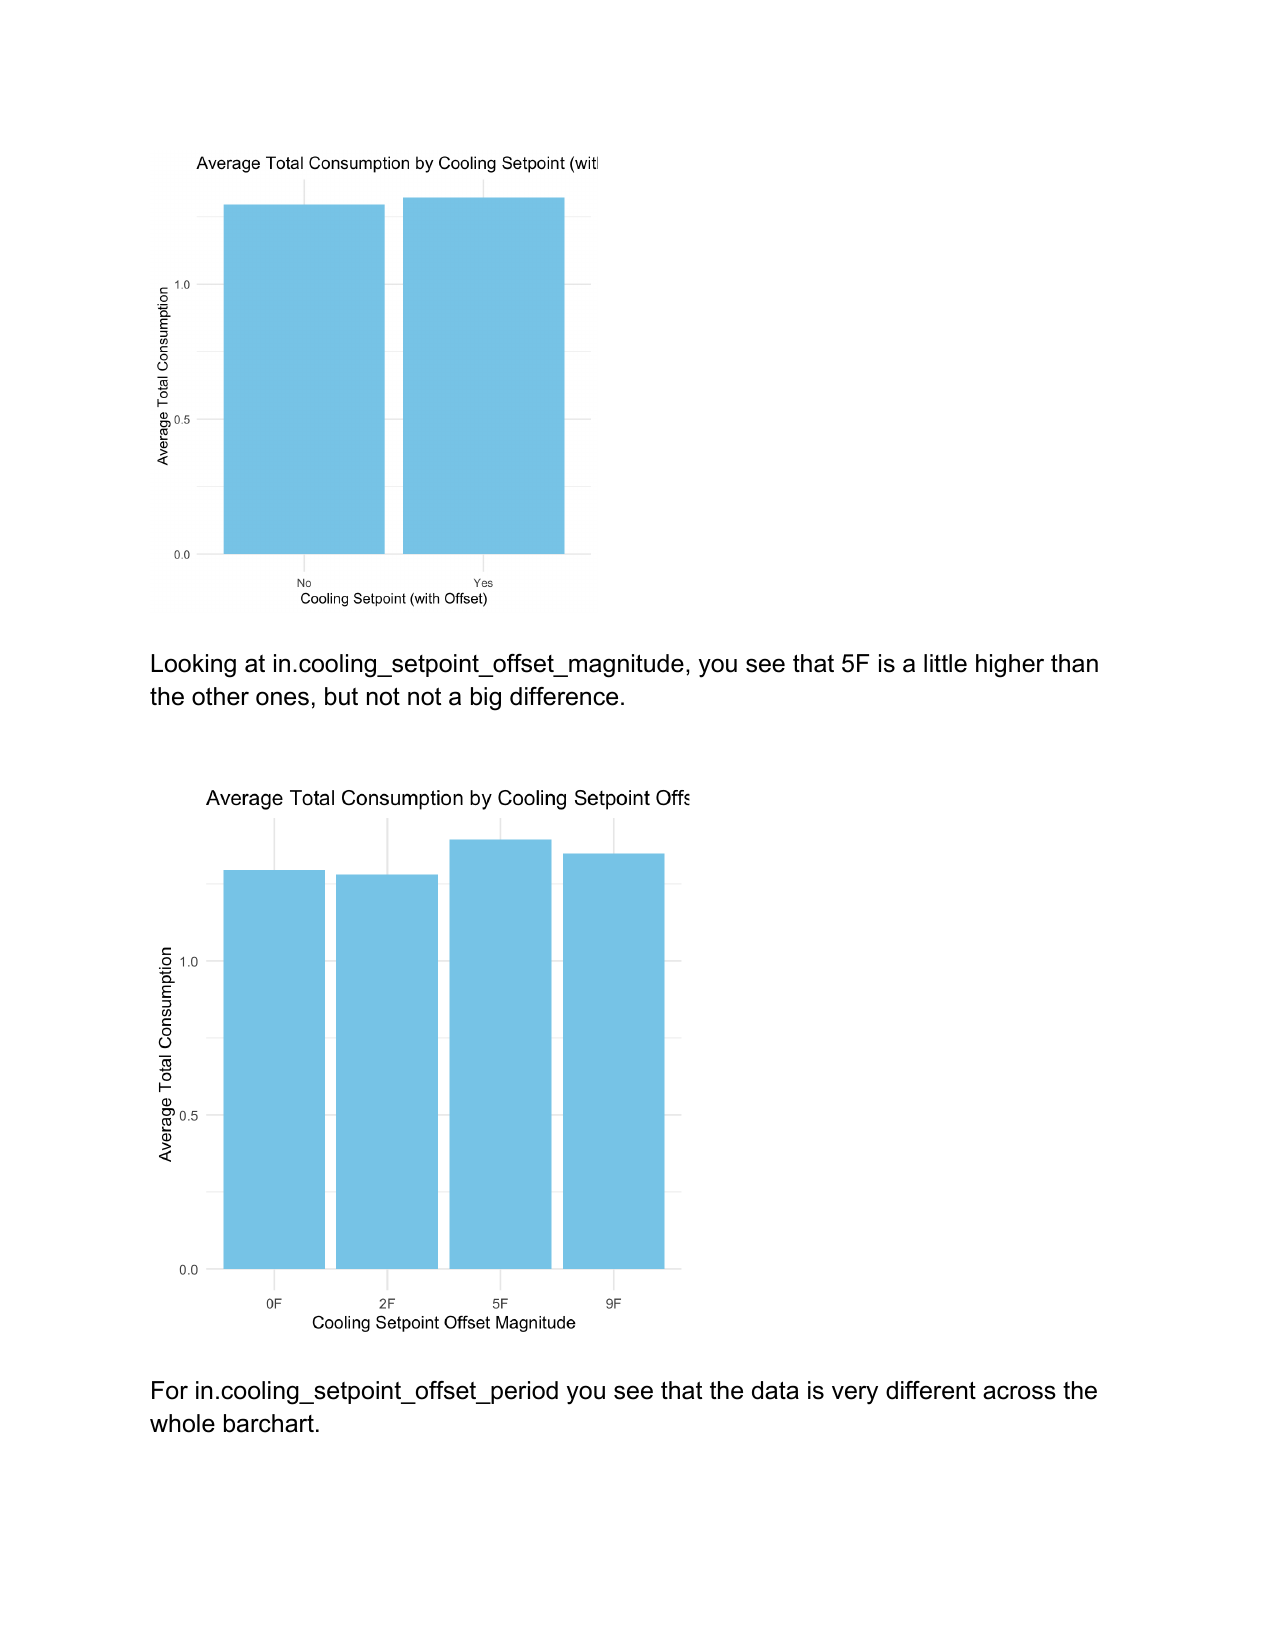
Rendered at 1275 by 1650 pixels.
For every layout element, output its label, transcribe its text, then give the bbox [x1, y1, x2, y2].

picture [150, 781, 690, 1340]
text Looking at in.cooling_setpoint_offset_magnitude, you see that 5F is a little higher than the other ones, but not not a big difference. [150, 649, 1125, 711]
picture [150, 150, 598, 613]
text For in.cooling_setpoint_offset_period you see that the data is very different across the whole barchart. [150, 1376, 1125, 1438]
